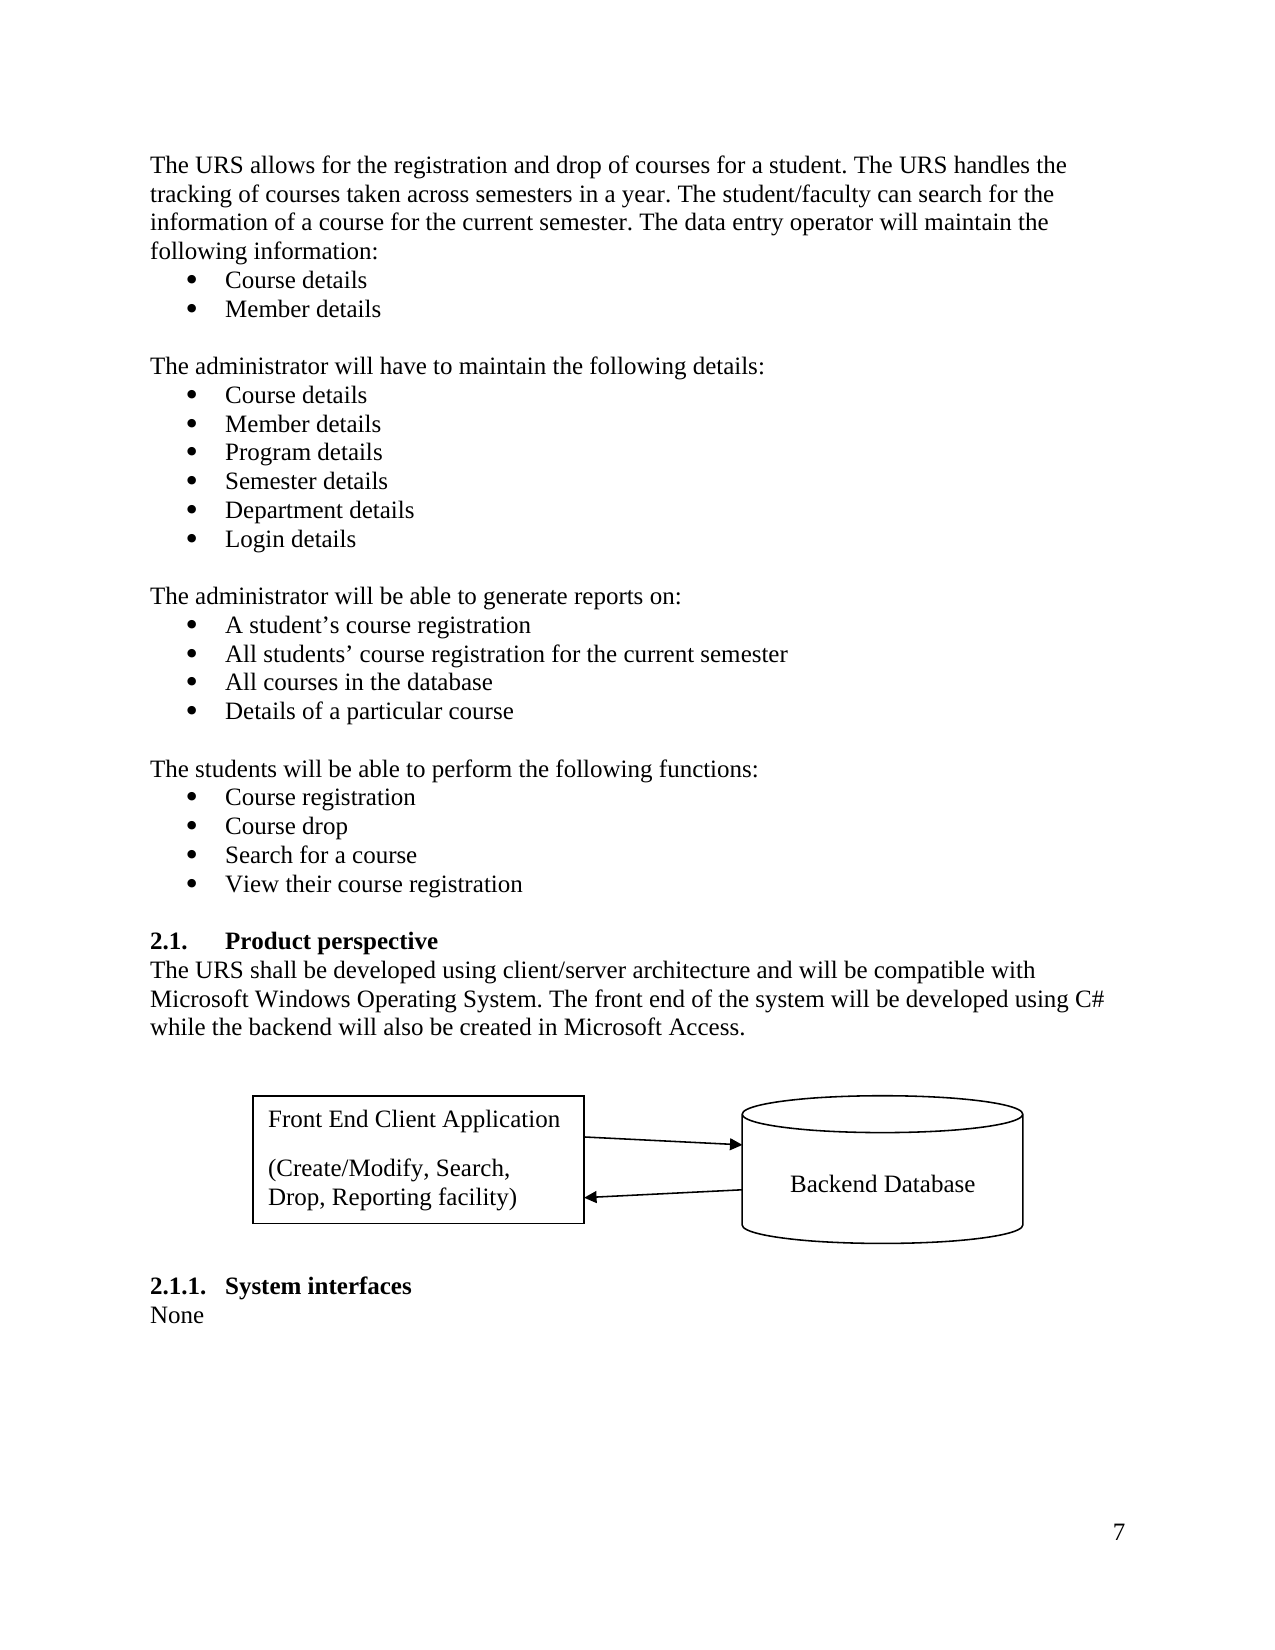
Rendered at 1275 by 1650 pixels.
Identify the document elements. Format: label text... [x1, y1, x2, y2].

list A student’s course registration [187, 610, 1125, 639]
text The URS allows for the registration and drop of courses for a student. The URS handles the tracking of courses taken across semesters in a year. The student/faculty can search for the information of a course for the current semester. The data entry operator will maintain the following information: [150, 150, 1125, 265]
list Semester details [187, 466, 1125, 495]
list View their course registration [187, 869, 1125, 897]
list Course details [187, 380, 1125, 409]
list Product perspective [150, 926, 1125, 955]
list Member details [187, 409, 1125, 437]
text The administrator will be able to generate reports on: [150, 581, 1125, 610]
text The URS shall be developed using client/server architecture and will be compatible with Microsoft Windows Operating System. The front end of the system will be developed using C# while the backend will also be created in Microsoft Access. [150, 955, 1125, 1041]
list Program details [187, 437, 1125, 466]
list System interfaces [150, 1271, 1125, 1300]
text The administrator will have to maintain the following details: [150, 351, 1125, 380]
list Course drop [187, 811, 1125, 840]
list All students’ course registration for the current semester [187, 639, 1125, 667]
list Department details [187, 495, 1125, 524]
text None [150, 1300, 1125, 1329]
list Details of a particular course [187, 696, 1125, 725]
list Member details [187, 294, 1125, 322]
list Search for a course [187, 840, 1125, 869]
list Course registration [187, 782, 1125, 811]
list All courses in the database [187, 667, 1125, 696]
list Course details [187, 265, 1125, 294]
text The students will be able to perform the following functions: [150, 754, 1125, 782]
list Login details [187, 524, 1125, 552]
